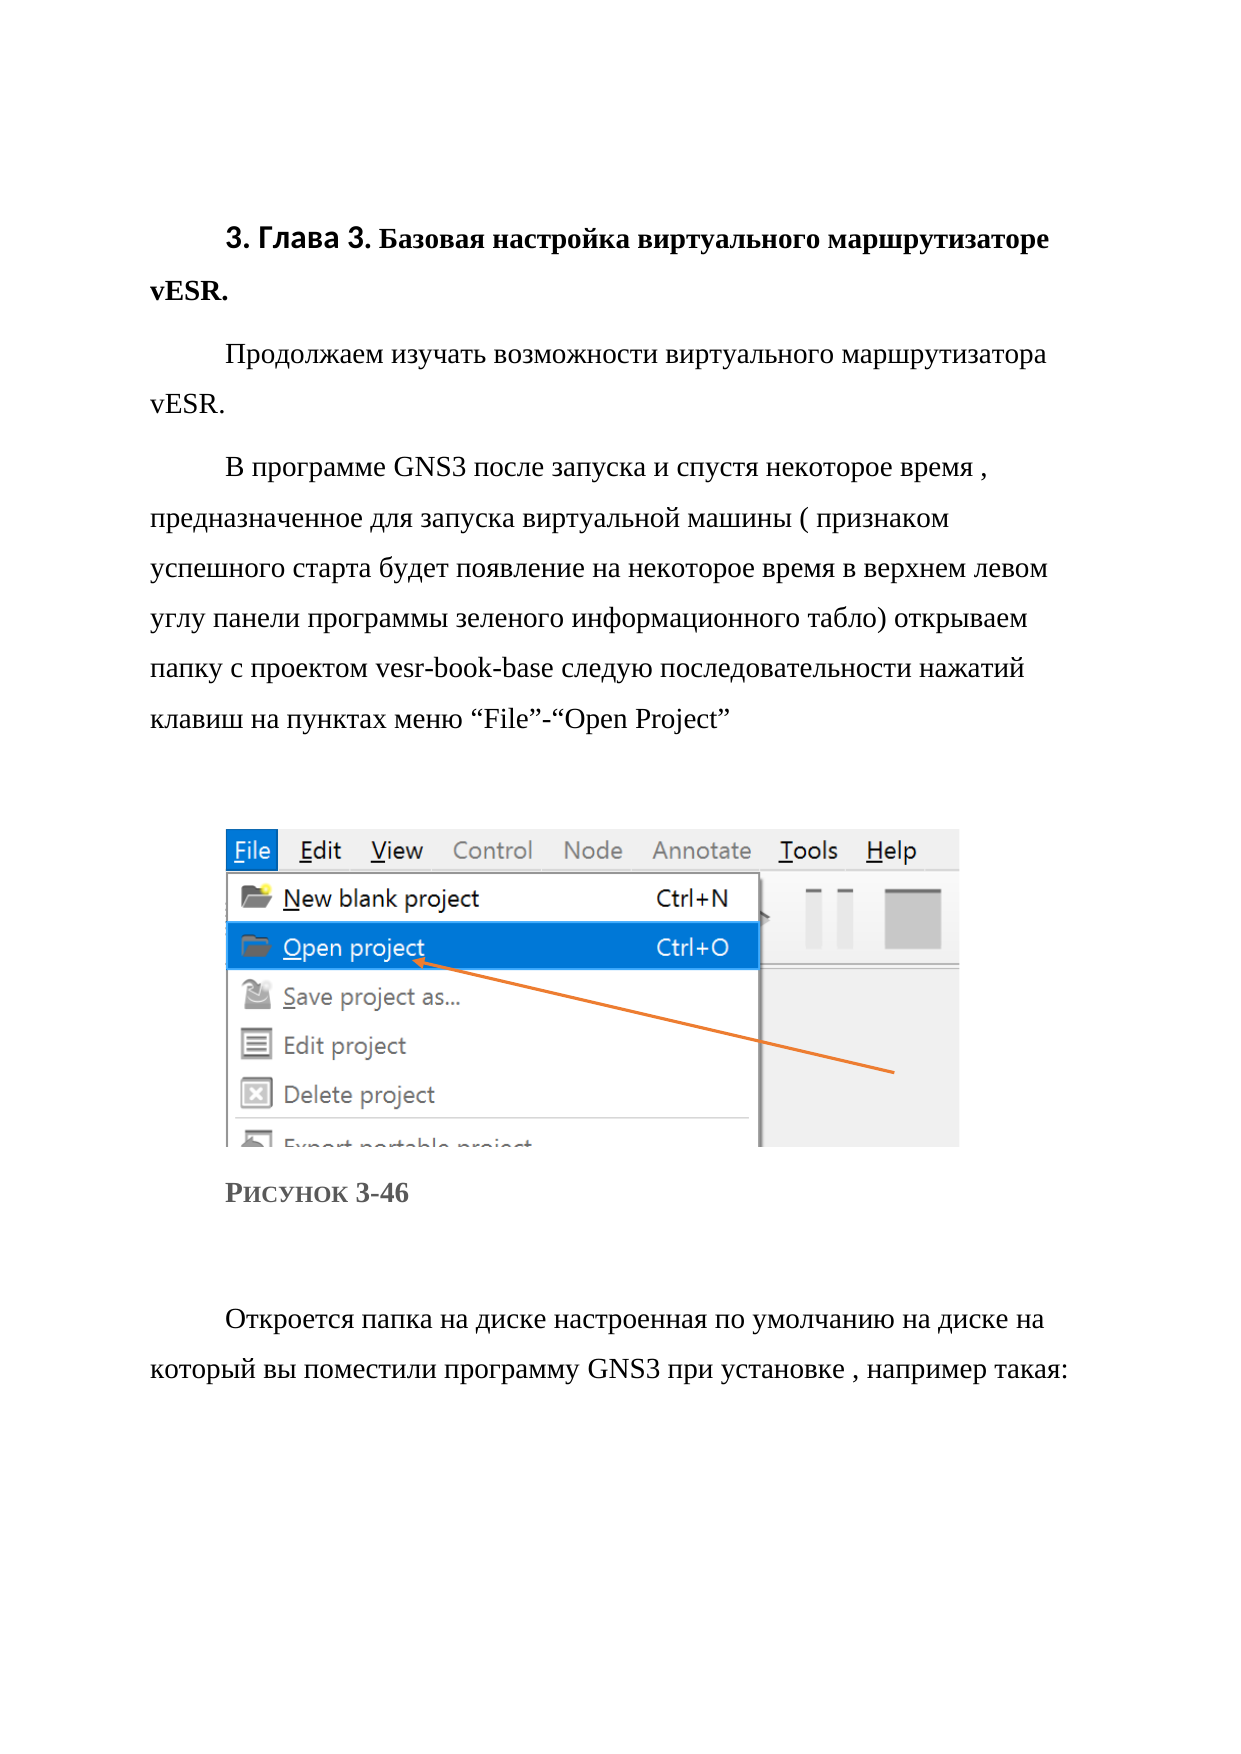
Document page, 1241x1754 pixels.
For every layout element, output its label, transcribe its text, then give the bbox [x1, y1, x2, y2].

text Продолжаем изучать возможности виртуального маршрутизатора vESR. [150, 336, 1090, 420]
subtitle . Базовая настройка виртуального маршрутизаторе vESR. [150, 216, 1090, 307]
picture [225, 826, 960, 1147]
text В программе GNS3 после запуска и спустя некоторое время , предназначенное для запуска виртуальной машины ( признаком успешного старта будет появление на некоторое время в верхнем левом углу панели программы зеленого информационного табло) открываем папку с проектом vesr-book-base следую последовательности нажатий клавиш на пунктах меню “File”-“Open Project” [150, 449, 1090, 734]
text Откроется папка на диске настроенная по умолчанию на диске на который вы поместили программу GNS3 при установке , например такая: [150, 1301, 1090, 1385]
